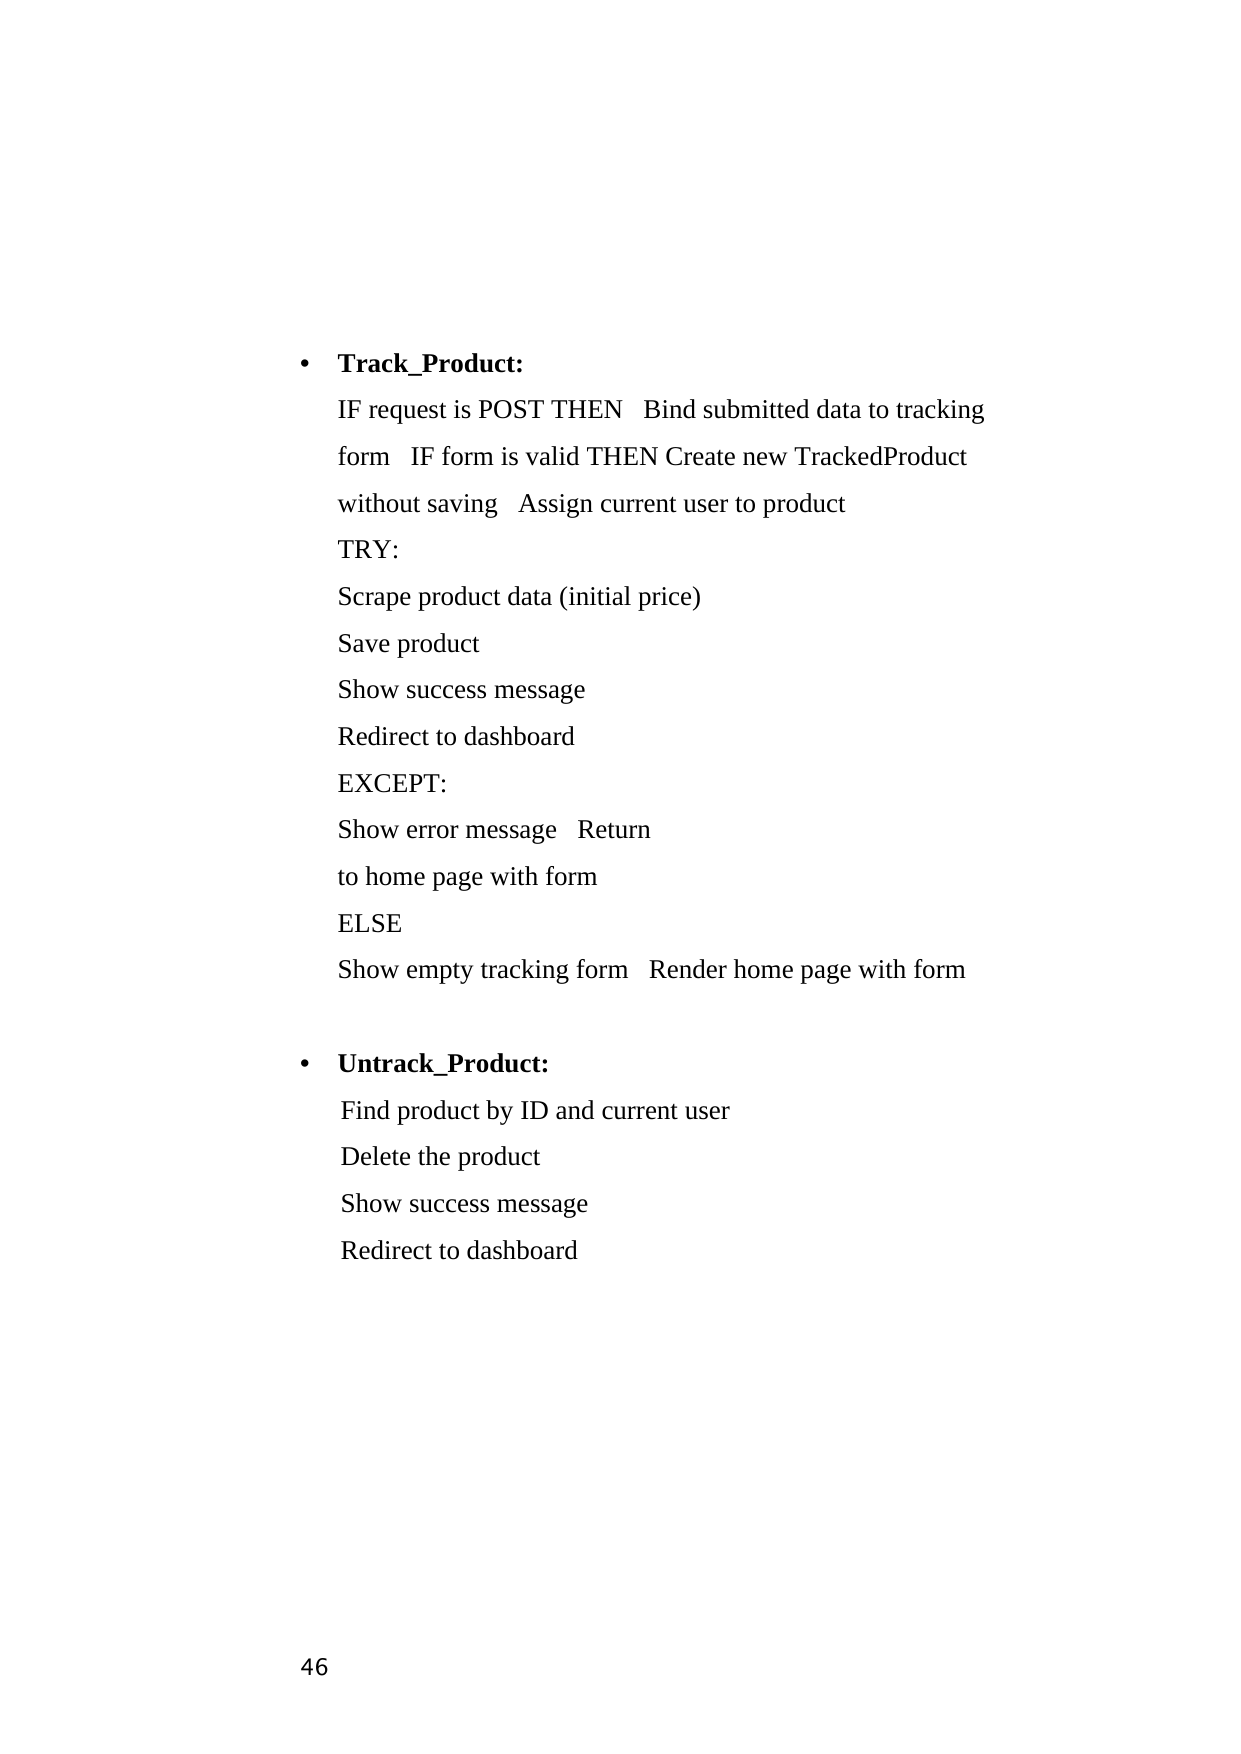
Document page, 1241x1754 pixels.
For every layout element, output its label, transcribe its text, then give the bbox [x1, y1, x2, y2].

text Redirect to dashboard EXCEPT: [337, 720, 677, 798]
text Save product [337, 627, 1014, 658]
text TRY: [337, 533, 1014, 565]
text Show error message Return to home page with form [337, 813, 677, 891]
text Show empty tracking form Render home page with form [337, 953, 1014, 985]
list Untrack_Product: [300, 1047, 1015, 1078]
text Show success message [337, 673, 1014, 705]
list Track_Product: [300, 347, 1015, 378]
text Redirect to dashboard [340, 1234, 1014, 1265]
text ELSE [337, 907, 1014, 938]
text Delete the product [340, 1140, 1014, 1172]
text IF request is POST THEN Bind submitted data to tracking form IF form is valid THEN Create new TrackedProduct without saving Assign current user to product [337, 393, 1014, 518]
text Scrape product data (initial price) [337, 580, 1014, 611]
text Find product by ID and current user [340, 1094, 1014, 1125]
text Show success message [340, 1187, 1014, 1218]
